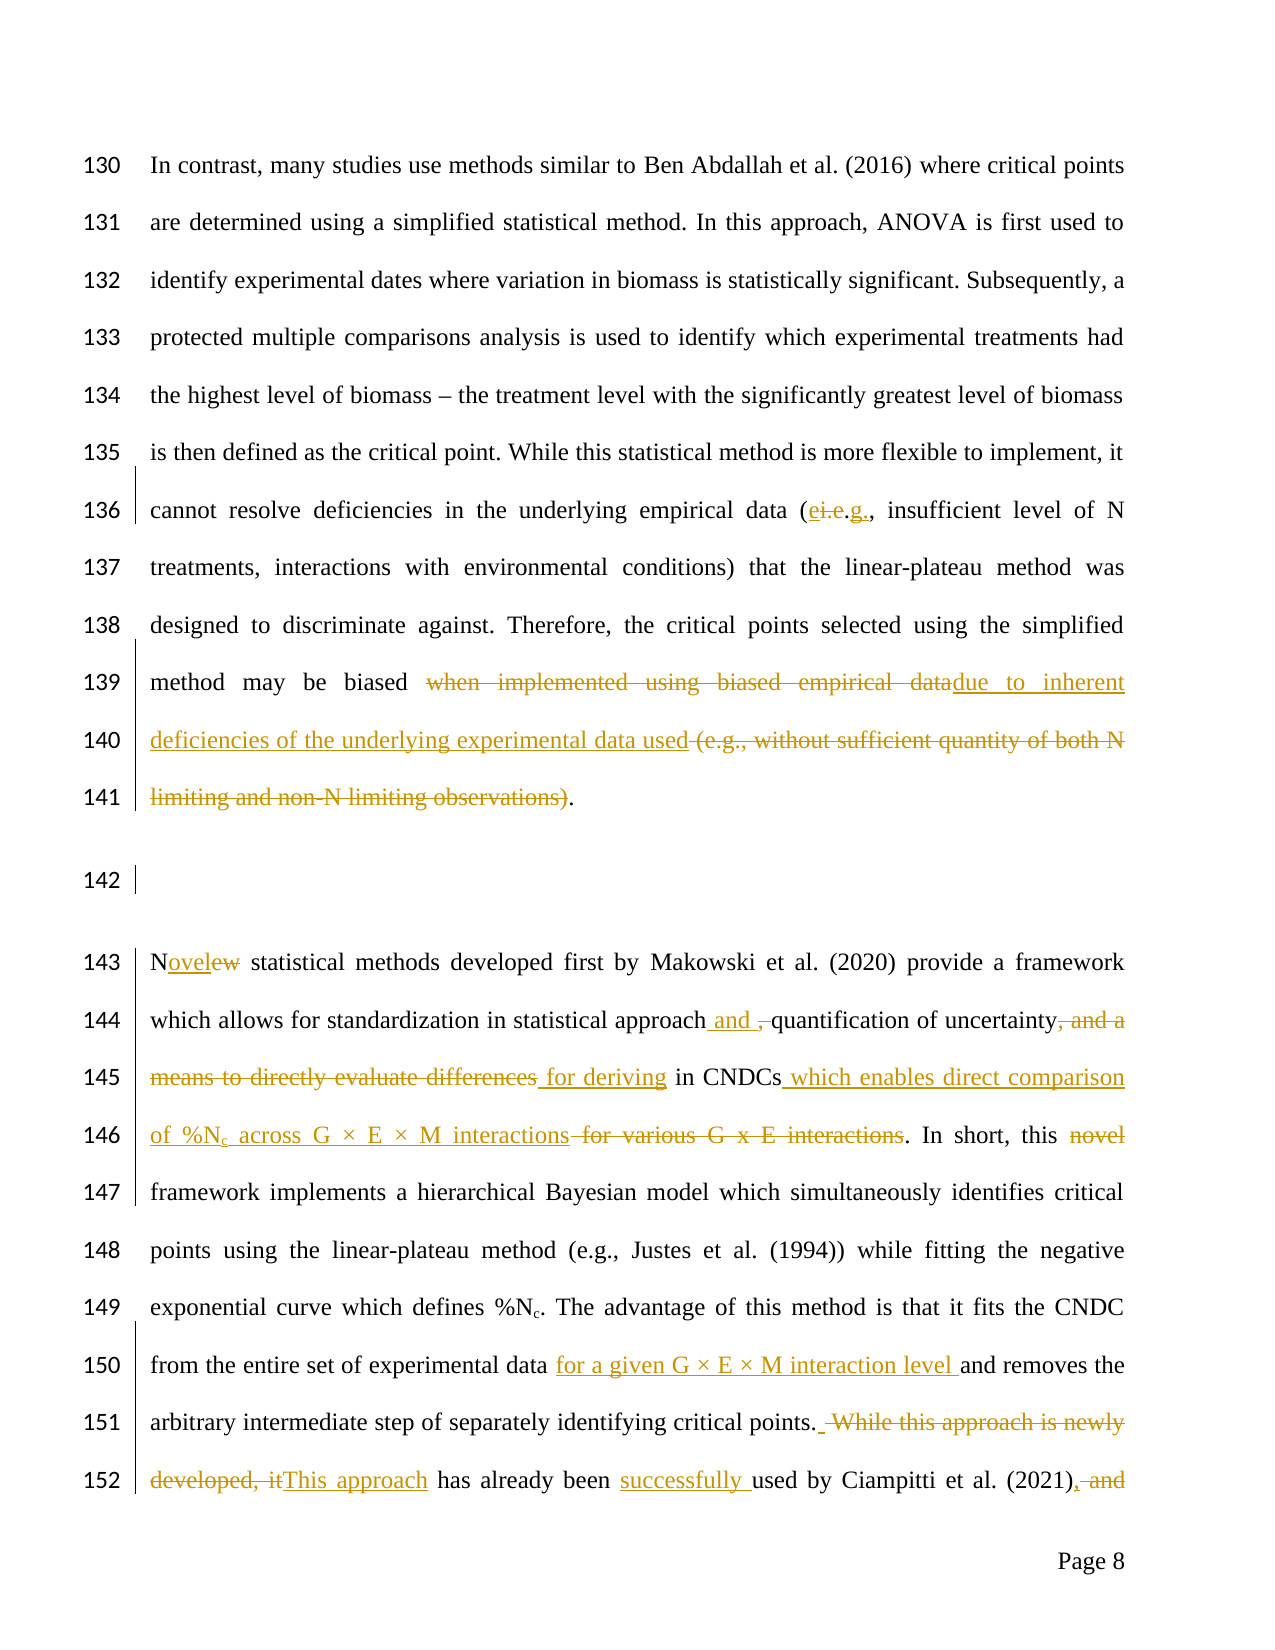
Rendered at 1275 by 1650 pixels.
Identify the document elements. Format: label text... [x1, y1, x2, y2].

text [150, 947, 1125, 1494]
text In contrast, many studies use methods similar to Ben Abdallah et al. (2016) where critical points are determined using a simplified statistical method. In this approach, ANOVA is first used to identify experimental dates where variation in biomass is statistically significant. Subsequently, a protected multiple comparisons analysis is used to identify which experimental treatments had the highest level of biomass – the treatment level with the significantly greatest level of biomass is then defined as the critical point. While this statistical method is more flexible to implement, it cannot resolve deficiencies in the underlying empirical data (., insufficient level of N treatments, interactions with environmental conditions) that the linear-plateau method was designed to discriminate against. Therefore, the critical points selected using the simplified method may be biased . [150, 150, 1125, 811]
